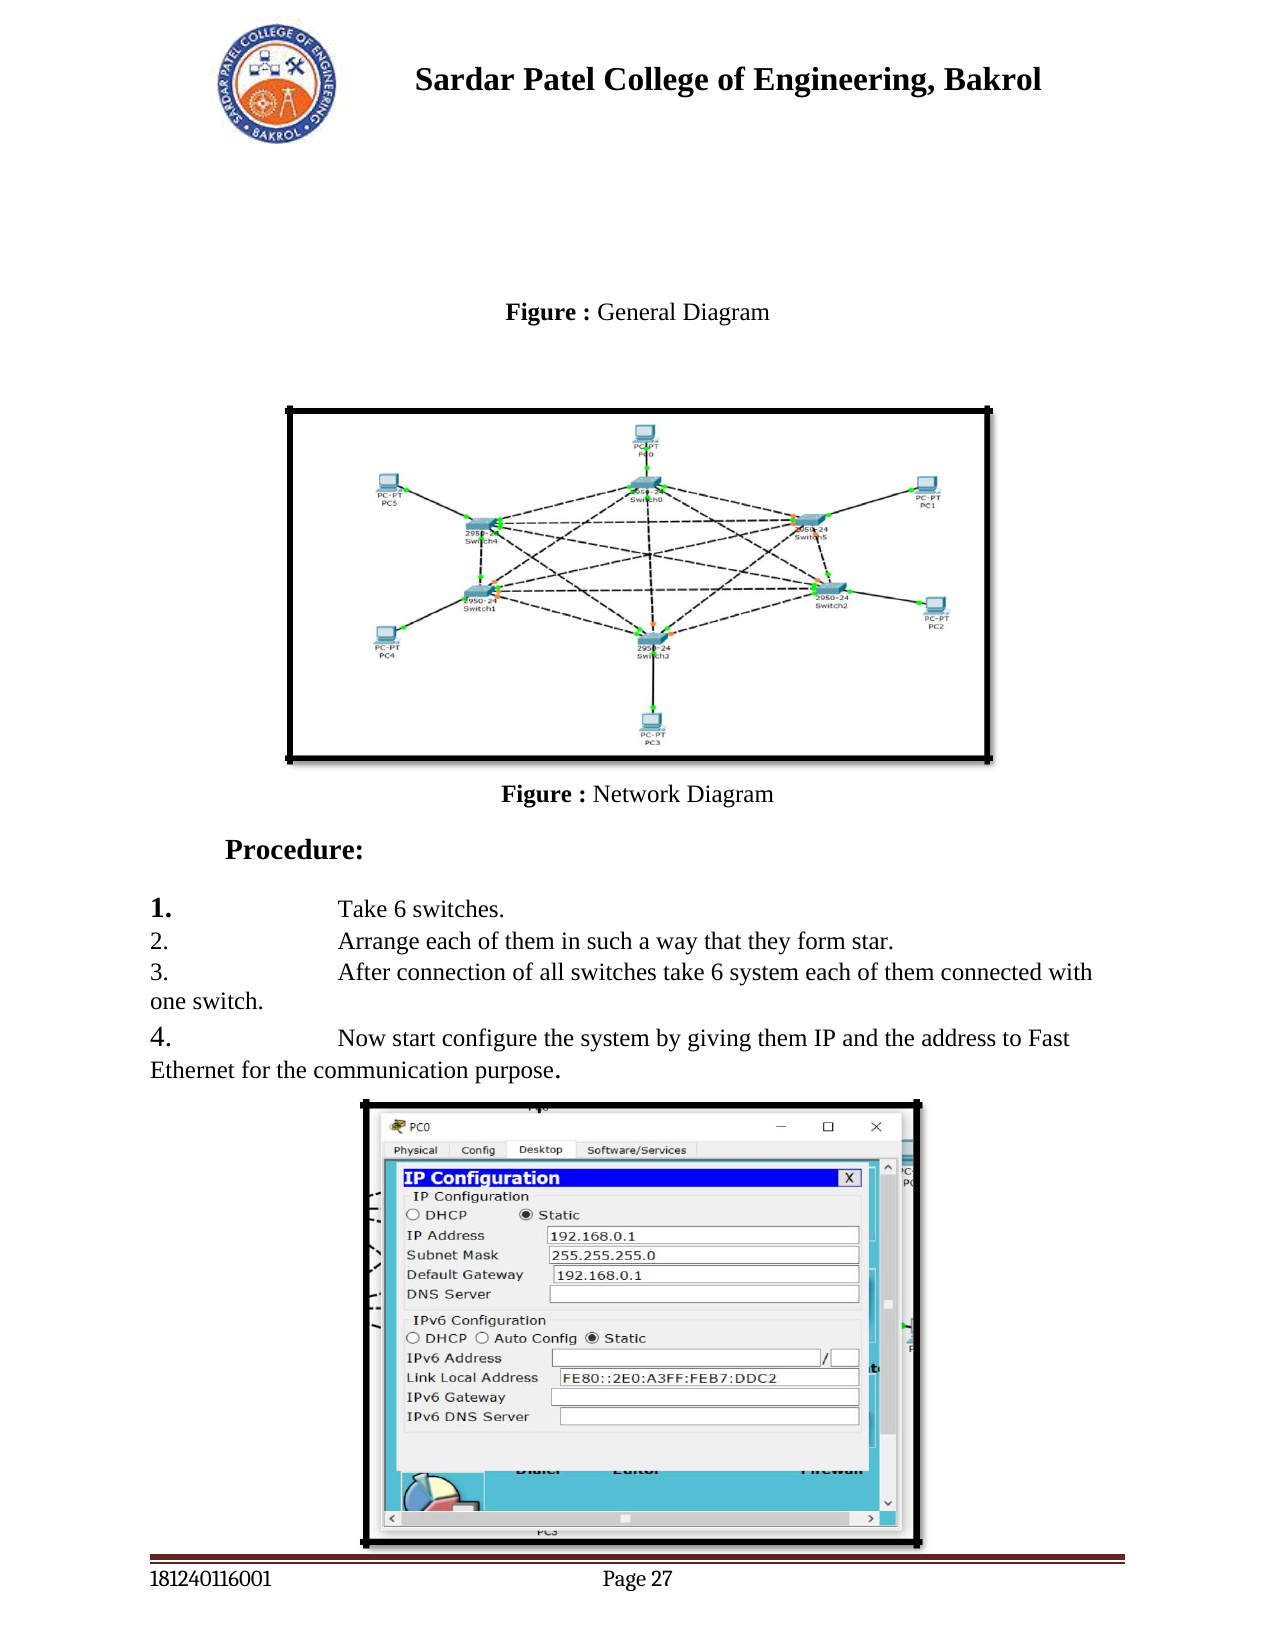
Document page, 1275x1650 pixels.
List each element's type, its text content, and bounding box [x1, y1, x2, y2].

picture [358, 1097, 932, 1554]
list After connection of all switches take 6 system each of them connected with one switch. [150, 957, 1125, 1015]
text Procedure: [225, 832, 1125, 866]
picture [273, 391, 1012, 773]
text Figure : Network Diagram [150, 779, 1125, 808]
list Take 6 switches. [150, 890, 1125, 924]
list Arrange each of them in such a way that they form star. [150, 926, 1125, 955]
list Now start configure the system by giving them IP and the address to Fast Ethernet for the communication purpose. [150, 1022, 1121, 1084]
text Figure : General Diagram [150, 297, 1125, 325]
picture [187, 17, 367, 147]
